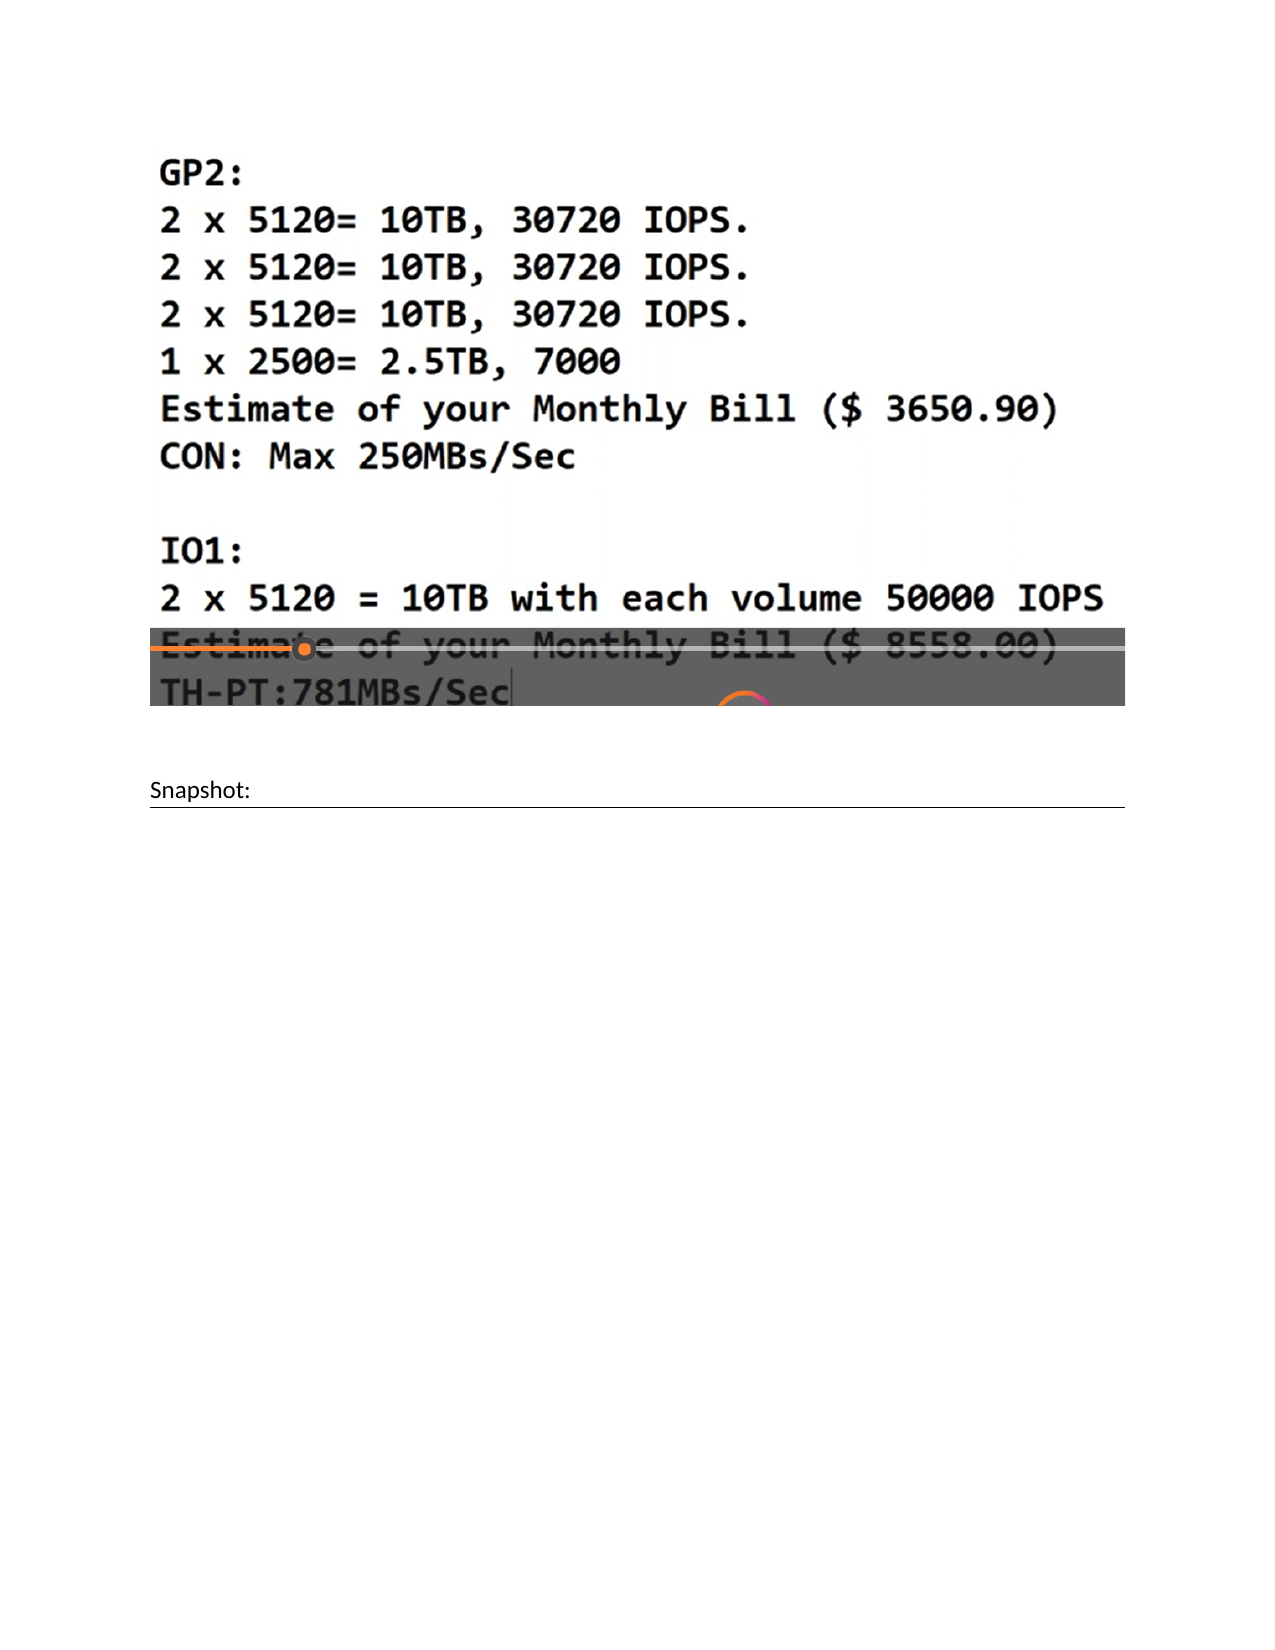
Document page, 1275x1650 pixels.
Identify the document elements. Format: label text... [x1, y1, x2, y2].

picture [150, 150, 1125, 706]
text Snapshot: [150, 774, 1125, 807]
